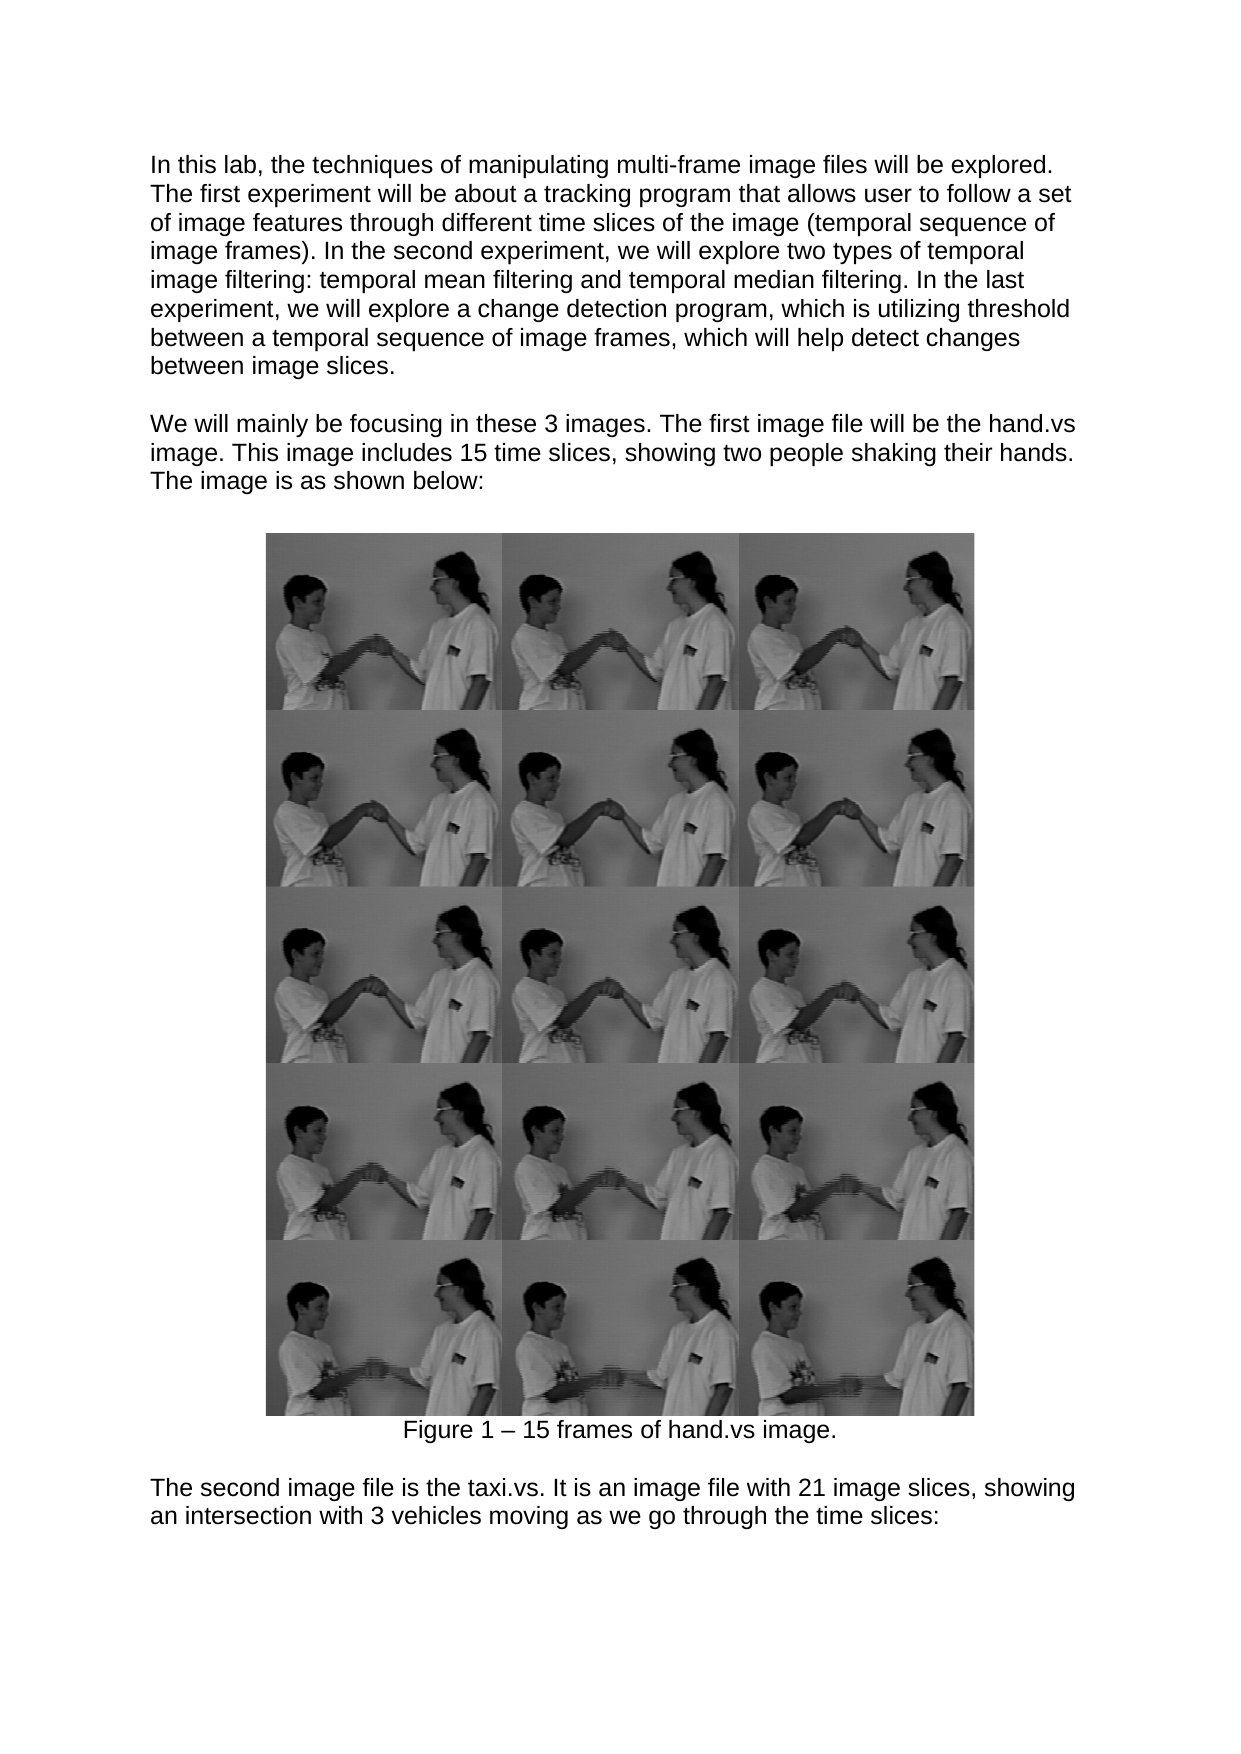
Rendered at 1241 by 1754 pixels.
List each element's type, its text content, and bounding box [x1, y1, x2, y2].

text Figure 1 – 15 frames of hand.vs image. [150, 1415, 1090, 1444]
picture [265, 533, 975, 1416]
text In this lab, the techniques of manipulating multi-frame image files will be explored. The first experiment will be about a tracking program that allows user to follow a set of image features through different time slices of the image (temporal sequence of image frames). In the second experiment, we will explore two types of temporal image filtering: temporal mean filtering and temporal median filtering. In the last experiment, we will explore a change detection program, which is utilizing threshold between a temporal sequence of image frames, which will help detect changes between image slices. [150, 150, 1090, 380]
text We will mainly be focusing in these 3 images. The first image file will be the hand.vs image. This image includes 15 time slices, showing two people shaking their hands. The image is as shown below: [150, 409, 1090, 495]
text The second image file is the taxi.vs. It is an image file with 21 image slices, showing an intersection with 3 vehicles moving as we go through the time slices: [150, 1473, 1090, 1530]
